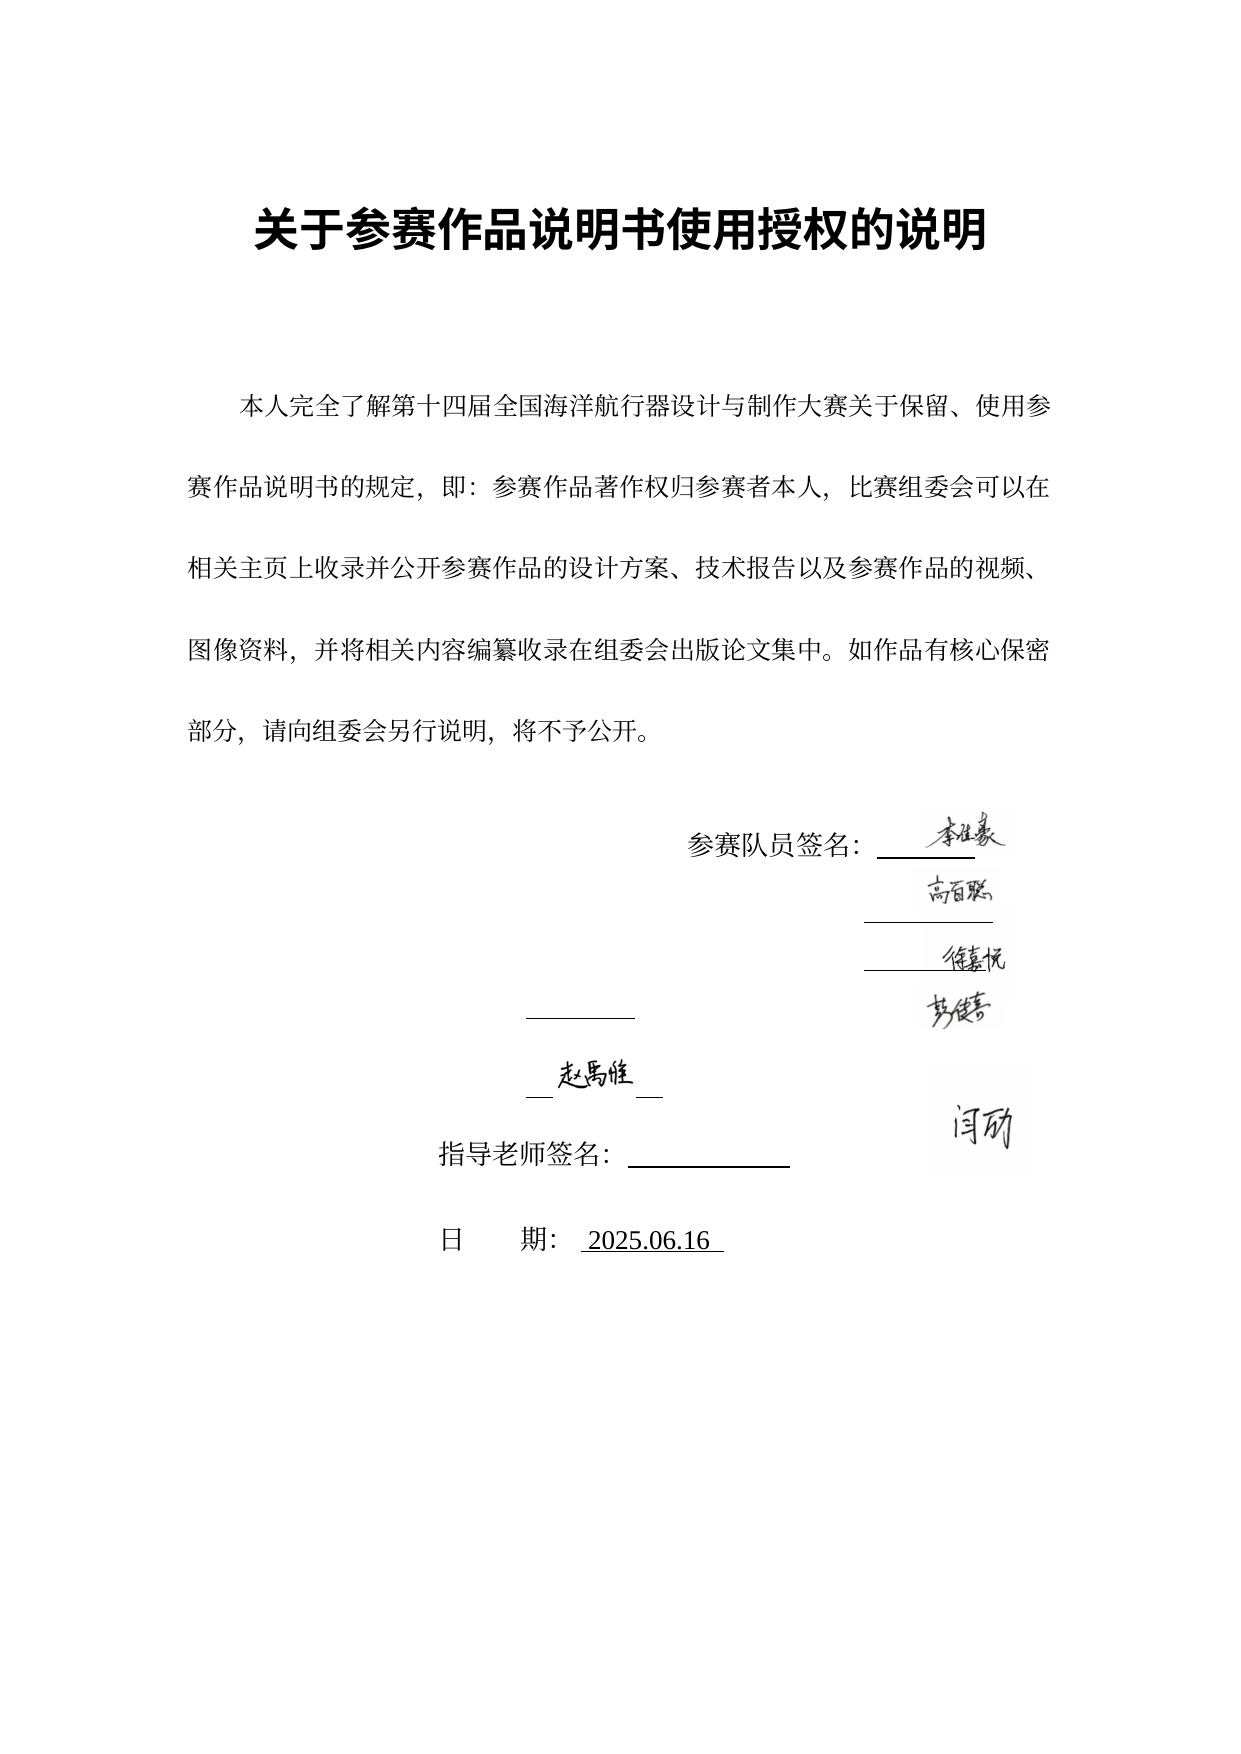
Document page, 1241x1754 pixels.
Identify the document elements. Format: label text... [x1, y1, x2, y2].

picture [930, 1062, 1033, 1120]
text 参赛队员签名： [187, 811, 1053, 876]
text 指导老师签名： [187, 1120, 1053, 1185]
picture [919, 805, 1019, 857]
picture [553, 1050, 636, 1095]
picture [910, 876, 1019, 1029]
text 日 期： 2025.06.16 [187, 1205, 1053, 1270]
text 本人完全了解第十四届全国海洋航行器设计与制作大赛关于保留、使用参赛作品说明书的规定，即：参赛作品著作权归参赛者本人，比赛组委会可以在相关主页上收录并公开参赛作品的设计方案、技术报告以及参赛作品的视频、图像资料，并将相关内容编纂收录在组委会出版论文集中。如作品有核心保密部分，请向组委会另行说明，将不予公开。 [187, 372, 1053, 762]
text 关于参赛作品说明书使用授权的说明 [187, 178, 1053, 276]
